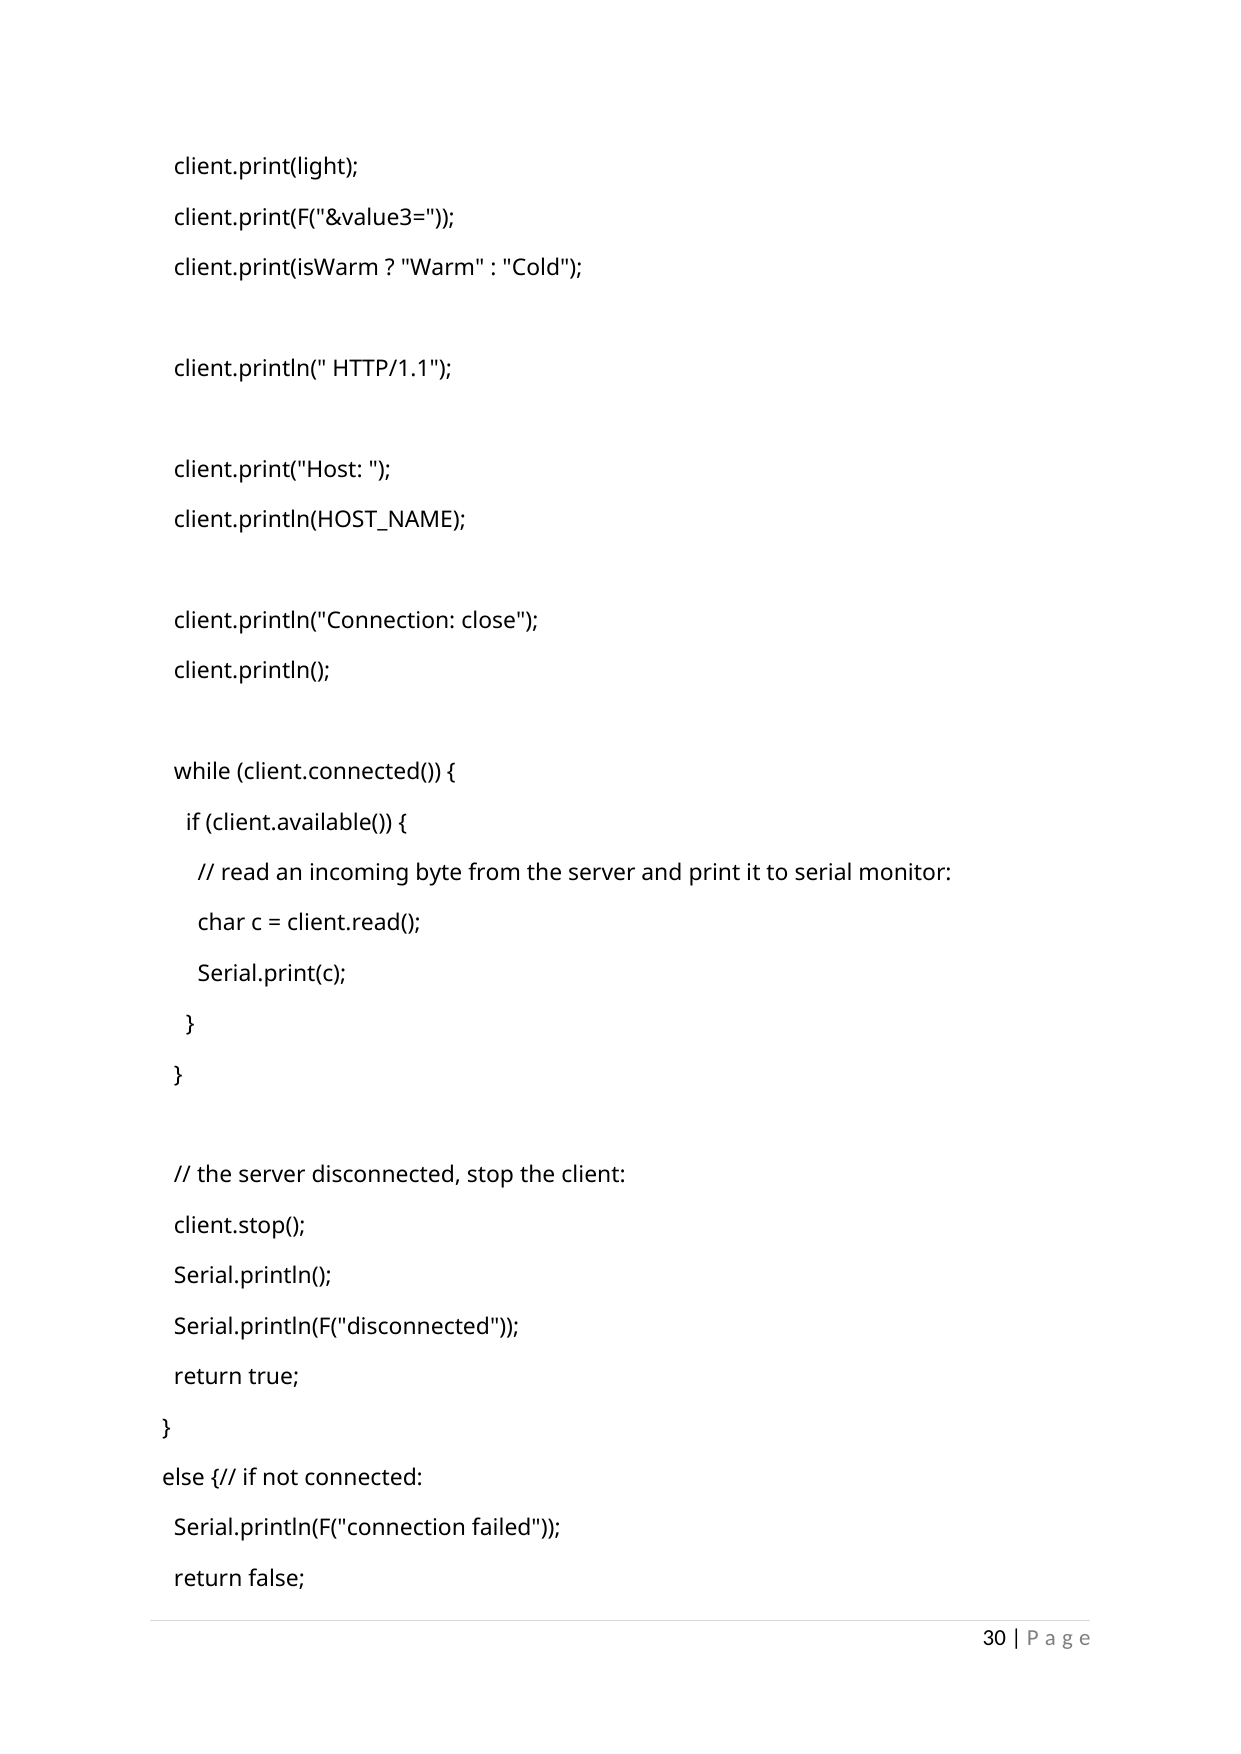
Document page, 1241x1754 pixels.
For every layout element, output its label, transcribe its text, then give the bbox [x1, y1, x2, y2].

text client.println(HOST_NAME); [150, 503, 1090, 534]
text client.stop(); [150, 1209, 1090, 1240]
text // the server disconnected, stop the client: [150, 1158, 1090, 1189]
text // read an incoming byte from the server and print it to serial monitor: [150, 856, 1090, 887]
text Serial.println(); [150, 1259, 1090, 1290]
text client.print("Host: "); [150, 452, 1090, 484]
text client.print(isWarm ? "Warm" : "Cold"); [150, 251, 1090, 282]
text Serial.println(F("disconnected")); [150, 1309, 1090, 1341]
text } [150, 1410, 1090, 1442]
text return true; [150, 1360, 1090, 1391]
text client.println(" HTTP/1.1"); [150, 352, 1090, 383]
text } [150, 1007, 1090, 1038]
text client.print(F("&value3=")); [150, 200, 1090, 232]
text client.println("Connection: close"); [150, 604, 1090, 635]
text if (client.available()) { [150, 805, 1090, 837]
text return false; [150, 1562, 1090, 1593]
text Serial.println(F("connection failed")); [150, 1511, 1090, 1542]
text while (client.connected()) { [150, 755, 1090, 786]
text client.println(); [150, 654, 1090, 685]
text char c = client.read(); [150, 906, 1090, 937]
text Serial.print(c); [150, 957, 1090, 988]
text } [150, 1057, 1090, 1089]
text client.print(light); [150, 150, 1090, 181]
text else {// if not connected: [150, 1461, 1090, 1492]
